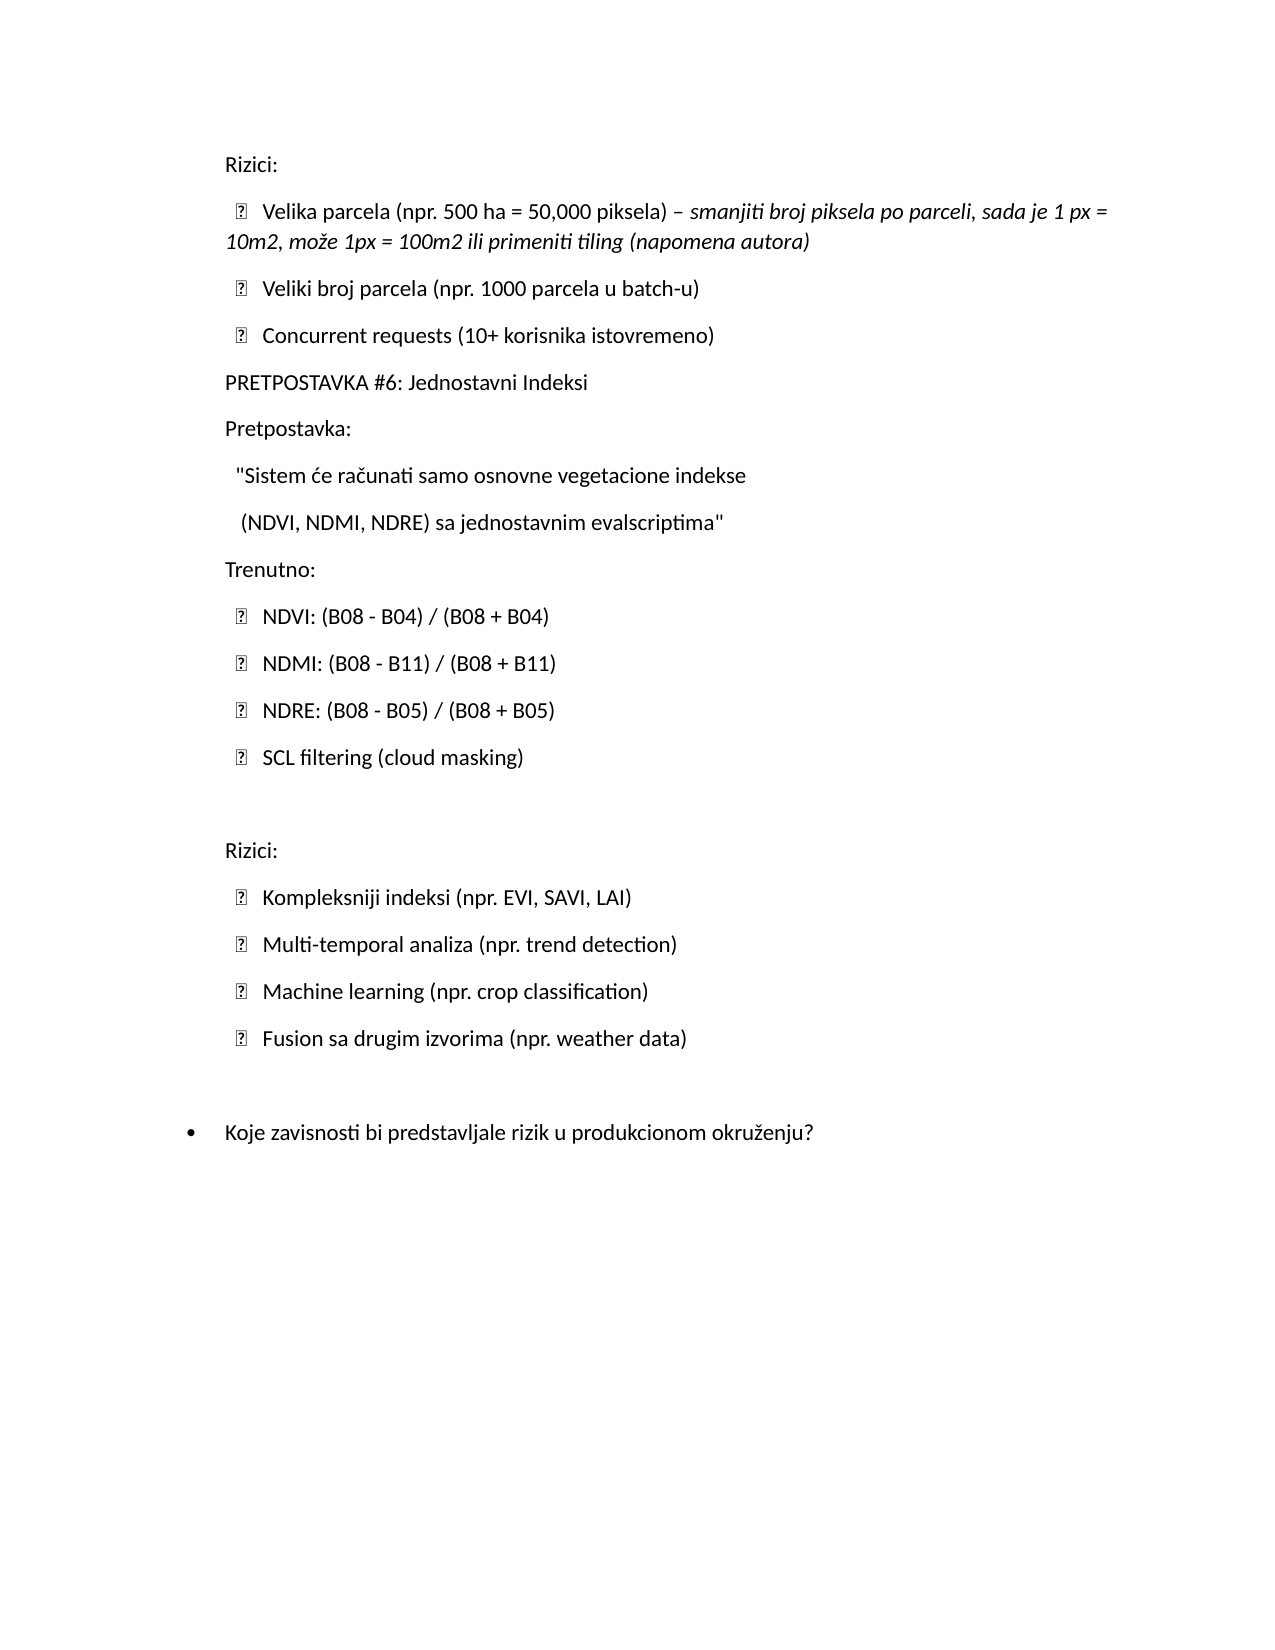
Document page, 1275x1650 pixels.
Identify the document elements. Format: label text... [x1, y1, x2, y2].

text Rizici: [225, 836, 1125, 864]
text ❌ Multi-temporal analiza (npr. trend detection) [225, 930, 1125, 958]
text ❌ Concurrent requests (10+ korisnika istovremeno) [225, 321, 1125, 349]
text ✅ NDMI: (B08 - B11) / (B08 + B11) [225, 649, 1125, 677]
text ❌ Machine learning (npr. crop classification) [225, 977, 1125, 1005]
text Trenutno: [225, 555, 1125, 583]
text Pretpostavka: [225, 414, 1125, 443]
text ✅ SCL filtering (cloud masking) [225, 743, 1125, 771]
text ❌ Veliki broj parcela (npr. 1000 parcela u batch-u) [225, 274, 1125, 302]
text (NDVI, NDMI, NDRE) sa jednostavnim evalscriptima" [225, 508, 1125, 536]
text ❌ Kompleksniji indeksi (npr. EVI, SAVI, LAI) [225, 883, 1125, 911]
text PRETPOSTAVKA #6: Jednostavni Indeksi [225, 368, 1125, 396]
text ❌ Fusion sa drugim izvorima (npr. weather data) [225, 1024, 1125, 1052]
text Rizici: [225, 150, 1125, 178]
text ✅ NDVI: (B08 - B04) / (B08 + B04) [225, 602, 1125, 630]
text ❌ Velika parcela (npr. 500 ha = 50,000 piksela) – smanjiti broj piksela po parceli, sada je 1 px = 10m2, može 1px = 100m2 ili primeniti tiling (napomena autora) [225, 197, 1125, 255]
text ✅ NDRE: (B08 - B05) / (B08 + B05) [225, 696, 1125, 724]
list Koje zavisnosti bi predstavljale rizik u produkcionom okruženju? [187, 1118, 1125, 1146]
text "Sistem će računati samo osnovne vegetacione indekse [225, 461, 1125, 489]
